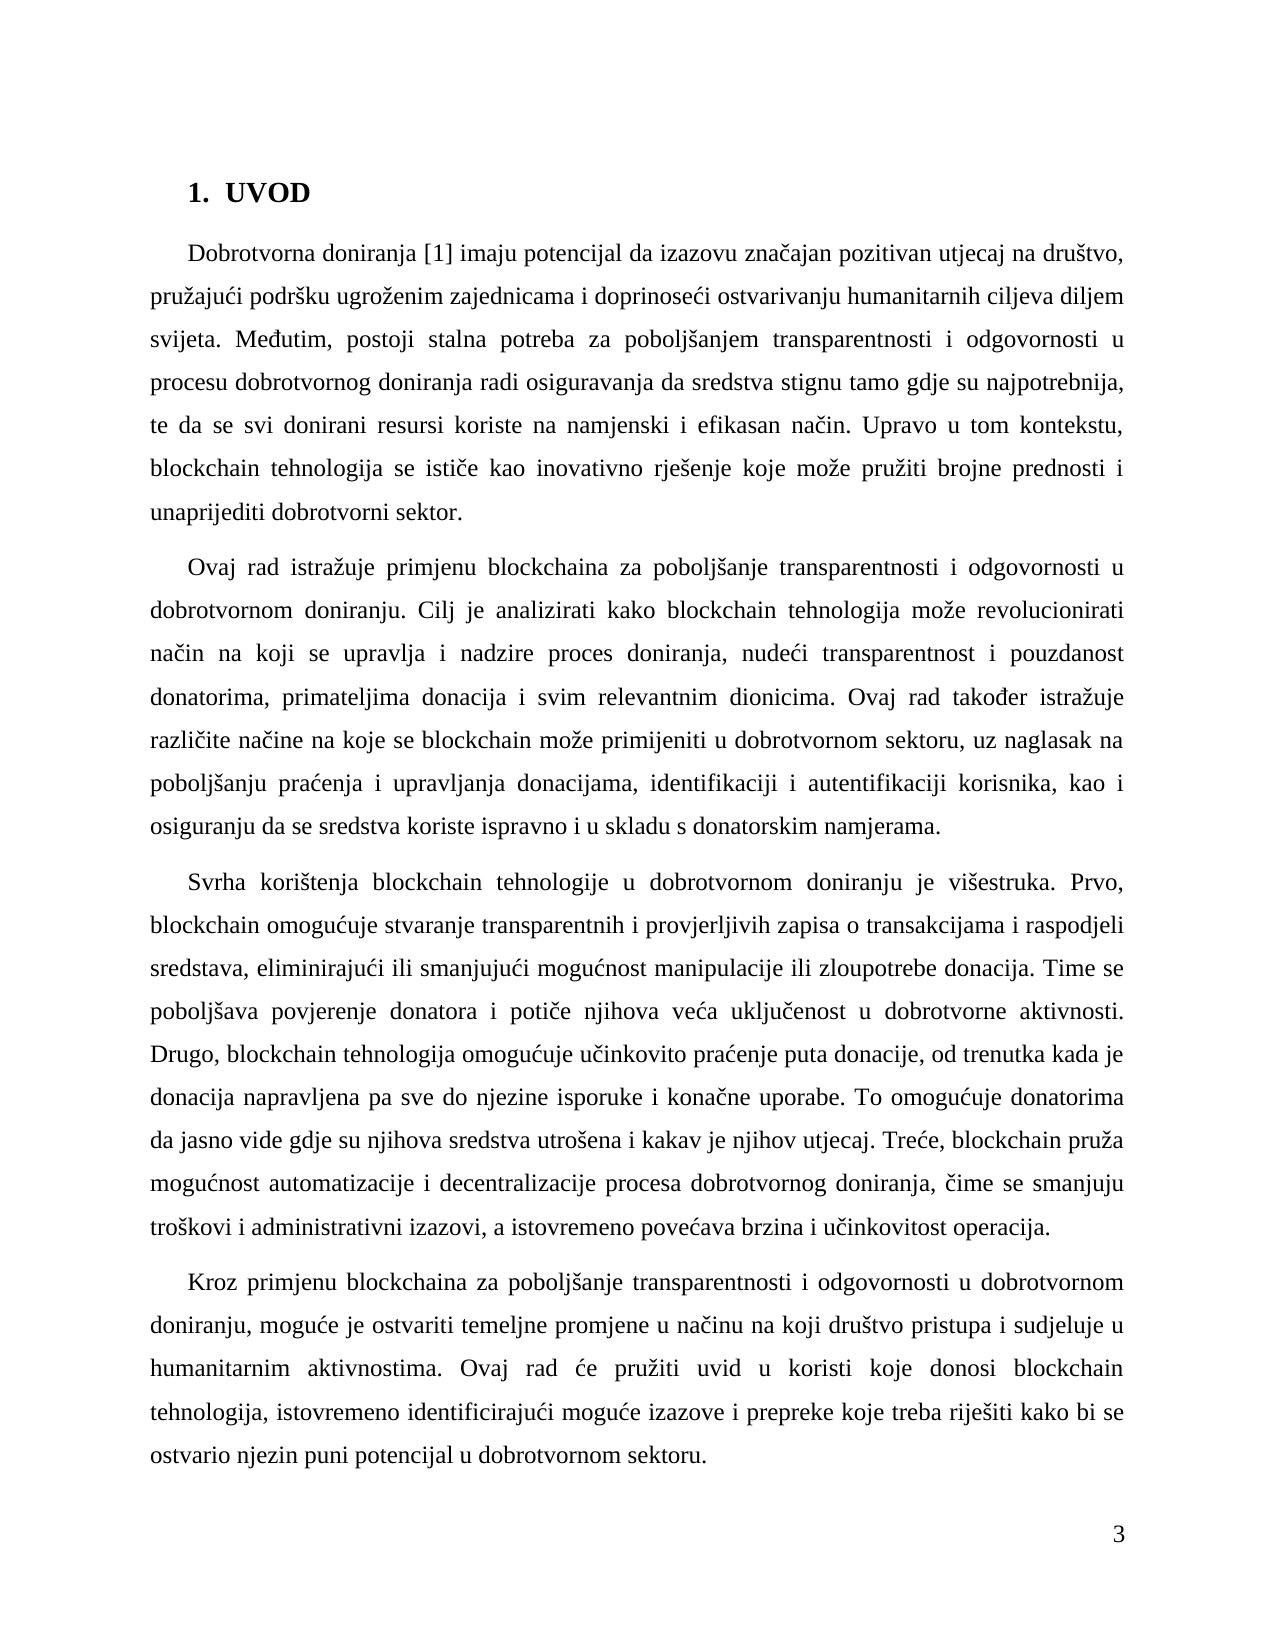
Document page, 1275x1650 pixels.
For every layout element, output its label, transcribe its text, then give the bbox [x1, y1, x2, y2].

text Ovaj rad istražuje primjenu blockchaina za poboljšanje transparentnosti i odgovornosti u dobrotvornom doniranju. Cilj je analizirati kako blockchain tehnologija može revolucionirati način na koji se upravlja i nadzire proces doniranja, nudeći transparentnost i pouzdanost donatorima, primateljima donacija i svim relevantnim dionicima. Ovaj rad također istražuje različite načine na koje se blockchain može primijeniti u dobrotvornom sektoru, uz naglasak na poboljšanju praćenja i upravljanja donacijama, identifikaciji i autentifikaciji korisnika, kao i osiguranju da se sredstva koriste ispravno i u skladu s donatorskim namjerama. [150, 552, 1125, 840]
text Svrha korištenja blockchain tehnologije u dobrotvornom doniranju je višestruka. Prvo, blockchain omogućuje stvaranje transparentnih i provjerljivih zapisa o transakcijama i raspodjeli sredstava, eliminirajući ili smanjujući mogućnost manipulacije ili zloupotrebe donacija. Time se poboljšava povjerenje donatora i potiče njihova veća uključenost u dobrotvorne aktivnosti. Drugo, blockchain tehnologija omogućuje učinkovito praćenje puta donacije, od trenutka kada je donacija napravljena pa sve do njezine isporuke i konačne uporabe. To omogućuje donatorima da jasno vide gdje su njihova sredstva utrošena i kakav je njihov utjecaj. Treće, blockchain pruža mogućnost automatizacije i decentralizacije procesa dobrotvornog doniranja, čime se smanjuju troškovi i administrativni izazovi, a istovremeno povećava brzina i učinkovitost operacija. [150, 867, 1125, 1240]
text Kroz primjenu blockchaina za poboljšanje transparentnosti i odgovornosti u dobrotvornom doniranju, moguće je ostvariti temeljne promjene u načinu na koji društvo pristupa i sudjeluje u humanitarnim aktivnostima. Ovaj rad će pružiti uvid u koristi koje donosi blockchain tehnologija, istovremeno identificirajući moguće izazove i prepreke koje treba riješiti kako bi se ostvario njezin puni potencijal u dobrotvornom sektoru. [150, 1267, 1125, 1468]
text Dobrotvorna doniranja [1] imaju potencijal da izazovu značajan pozitivan utjecaj na društvo, pružajući podršku ugroženim zajednicama i doprinoseći ostvarivanju humanitarnih ciljeva diljem svijeta. Međutim, postoji stalna potreba za poboljšanjem transparentnosti i odgovornosti u procesu dobrotvornog doniranja radi osiguravanja da sredstva stignu tamo gdje su najpotrebnija, te da se svi donirani resursi koriste na namjenski i efikasan način. Upravo u tom kontekstu, blockchain tehnologija se ističe kao inovativno rješenje koje može pružiti brojne prednosti i unaprijediti dobrotvorni sektor. [150, 238, 1125, 525]
subtitle UVOD [187, 175, 1125, 208]
